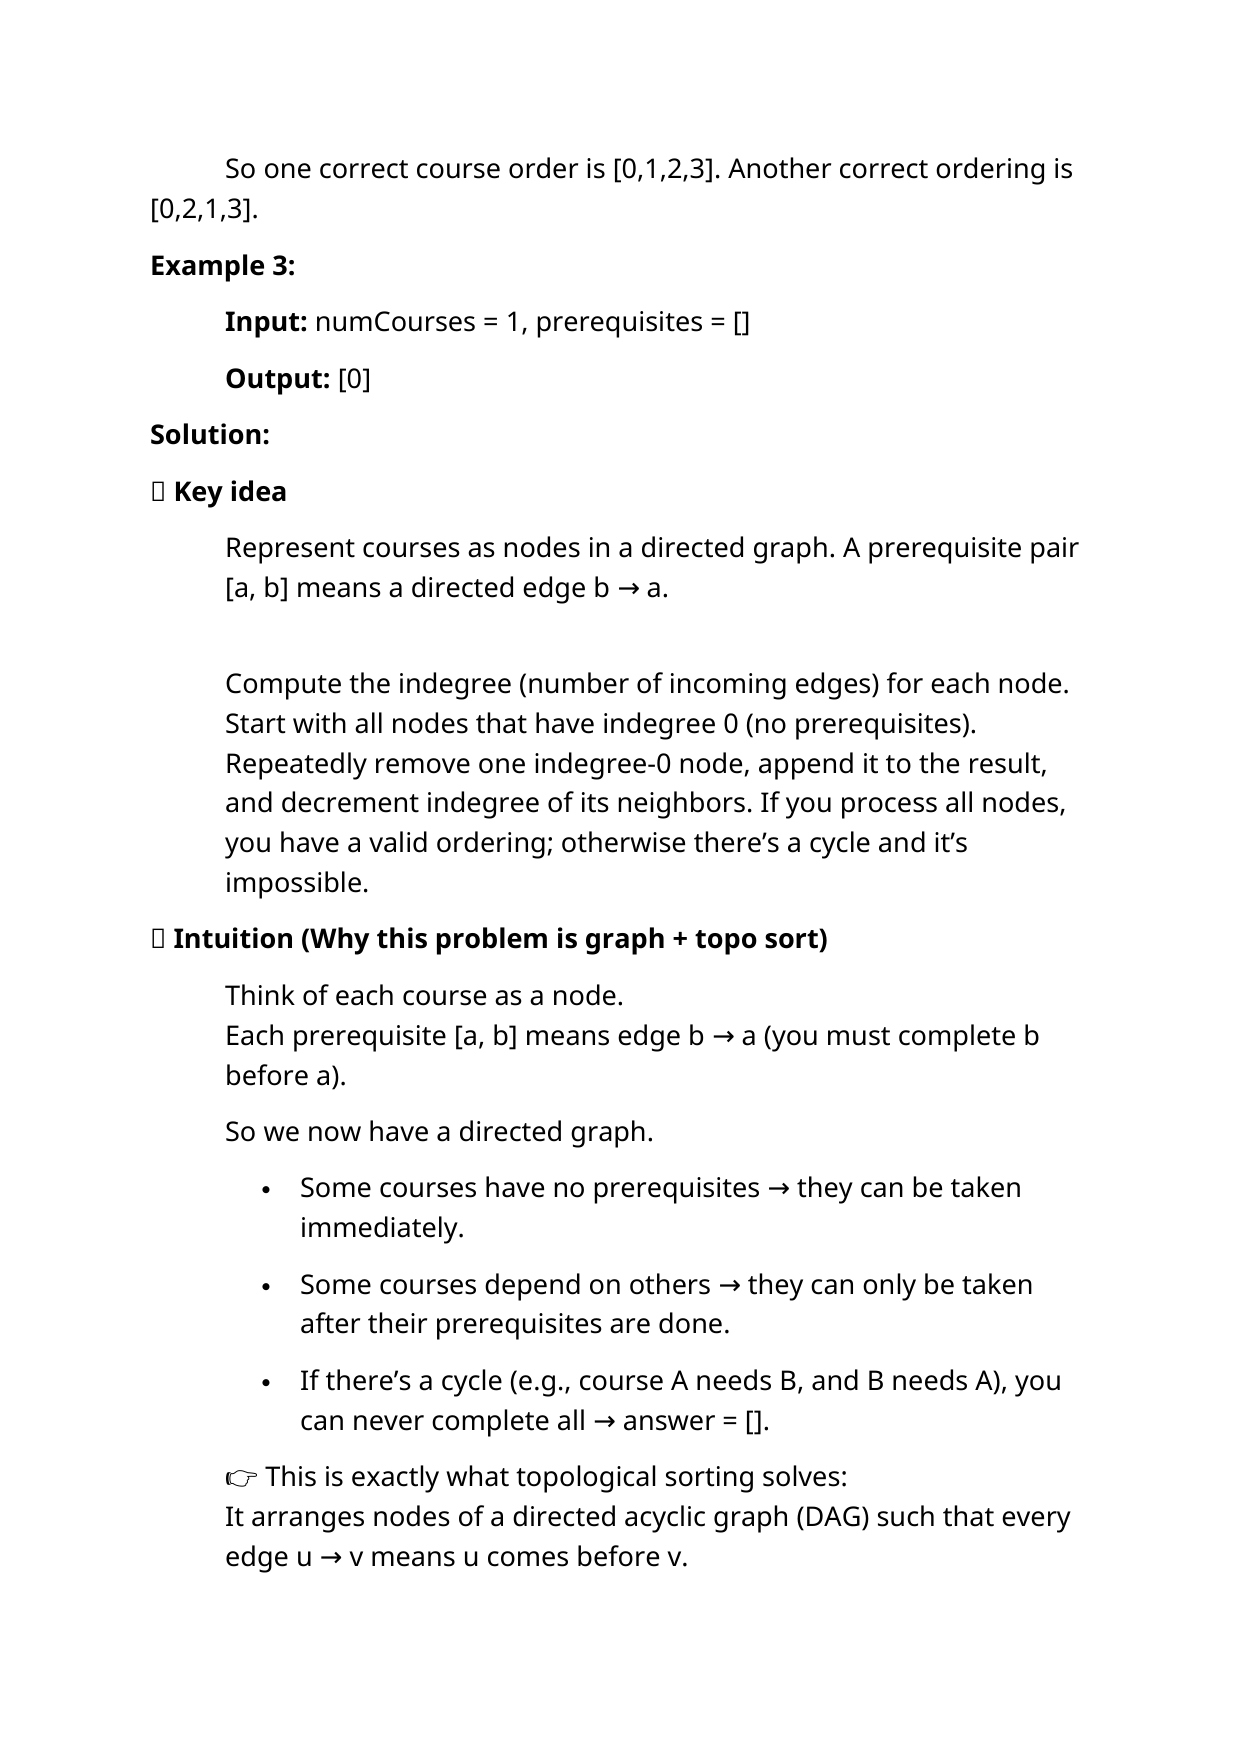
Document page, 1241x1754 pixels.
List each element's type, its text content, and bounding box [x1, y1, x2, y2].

list If there’s a cycle (e.g., course A needs B, and B needs A), you can never complete all → answer = []. [262, 1361, 1090, 1438]
text Represent courses as nodes in a directed graph. A prerequisite pair [a, b] means a directed edge b → a. [225, 528, 1090, 605]
text 👉 This is exactly what topological sorting solves: It arranges nodes of a directed acyclic graph (DAG) such that every edge u → v means u comes before v. [225, 1458, 1090, 1574]
text 💡 Intuition (Why this problem is graph + topo sort) [150, 920, 1090, 957]
text Compute the indegree (number of incoming edges) for each node. Start with all nodes that have indegree 0 (no prerequisites). Repeatedly remove one indegree-0 node, append it to the result, and decrement indegree of its neighbors. If you process all nodes, you have a valid ordering; otherwise there’s a cycle and it’s impossible. [225, 625, 1090, 900]
text Input: numCourses = 1, prerequisites = [] [225, 303, 1090, 339]
text So one correct course order is [0,1,2,3]. Another correct ordering is [0,2,1,3]. [150, 150, 1090, 227]
list Some courses have no prerequisites → they can be taken immediately. [262, 1169, 1090, 1246]
text 🔑 Key idea [150, 472, 1090, 509]
text So we now have a directed graph. [225, 1112, 1090, 1149]
list Some courses depend on others → they can only be taken after their prerequisites are done. [262, 1265, 1090, 1342]
text Think of each course as a node. Each prerequisite [a, b] means edge b → a (you must complete b before a). [225, 976, 1090, 1093]
text Example 3: [150, 246, 1090, 283]
text Solution: [150, 416, 1090, 452]
text Output: [0] [225, 359, 1090, 396]
